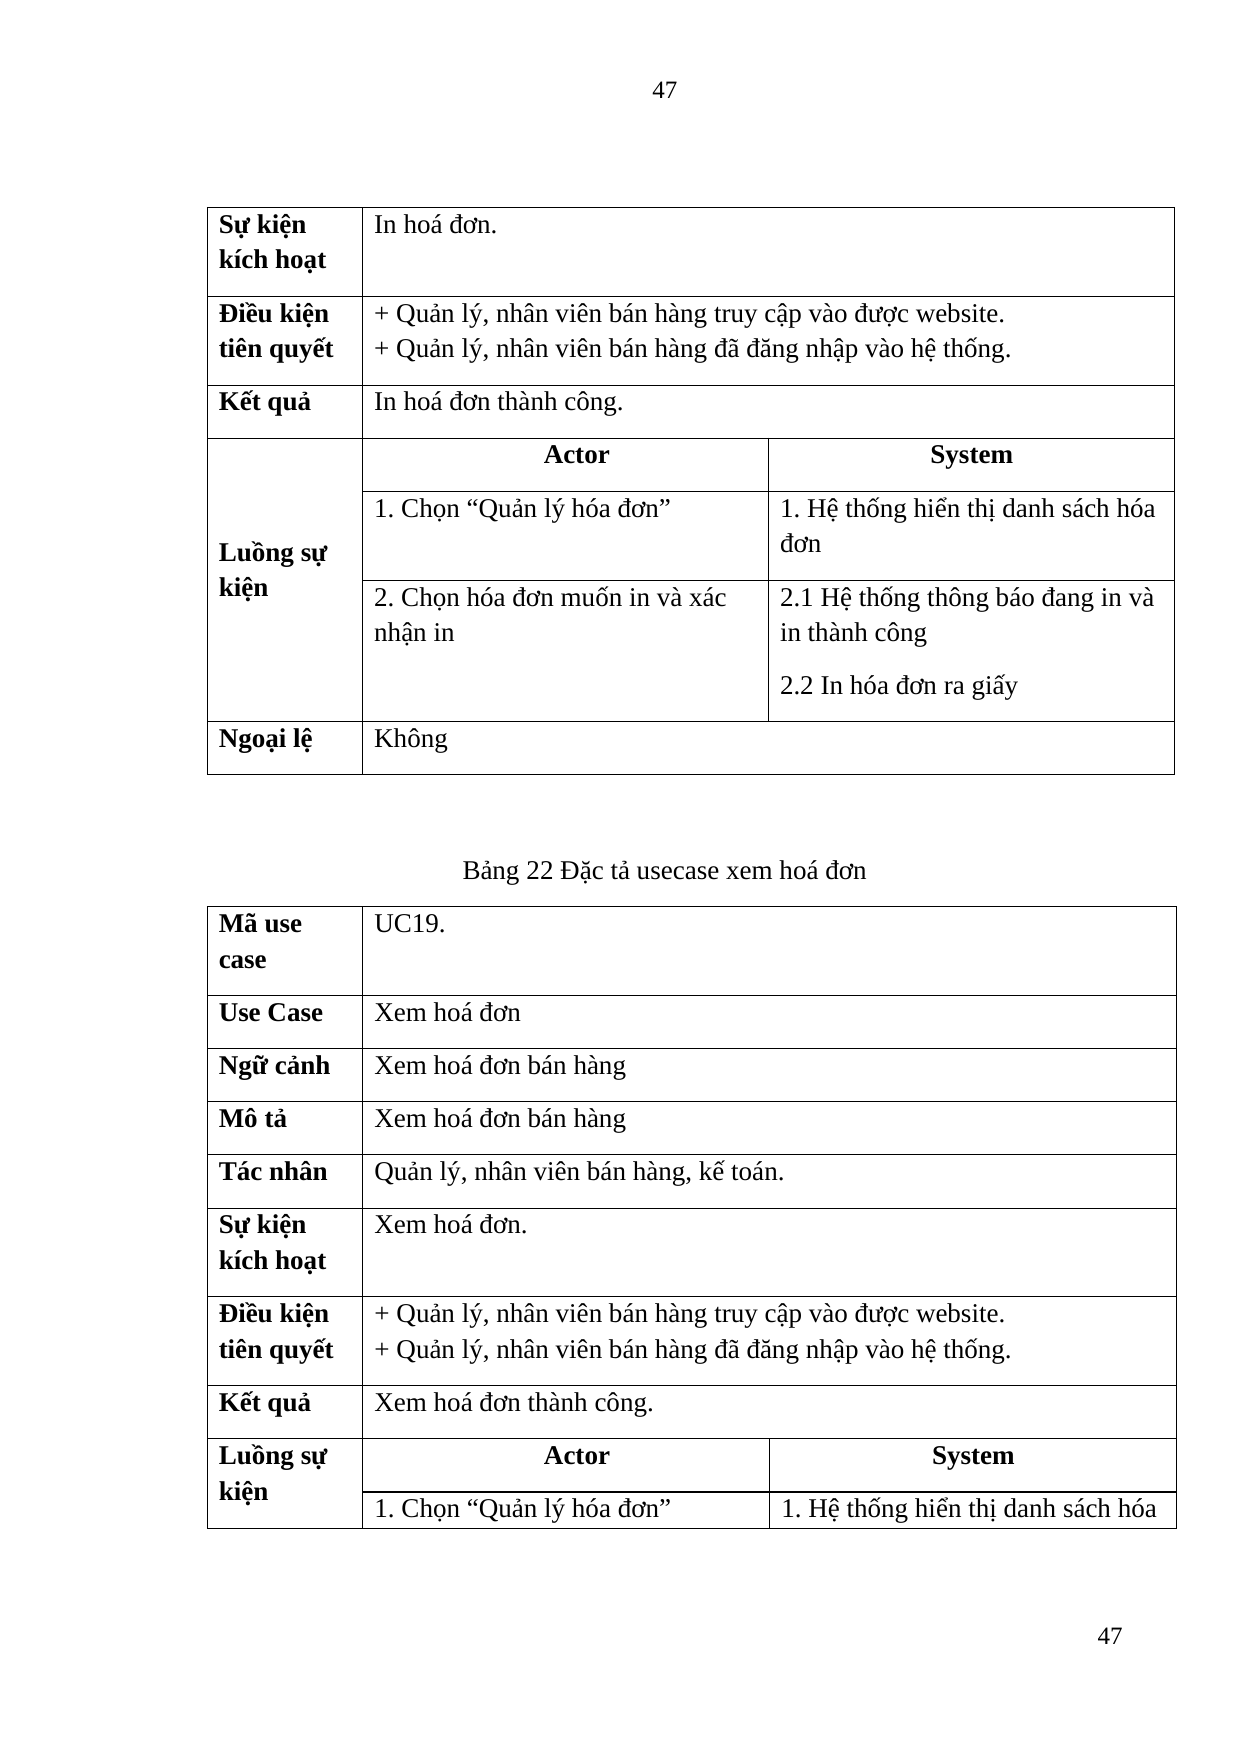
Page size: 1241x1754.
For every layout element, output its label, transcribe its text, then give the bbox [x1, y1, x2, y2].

table_cell Xem hoá đơn bán hàng [363, 1049, 1176, 1101]
table_cell 2. Chọn hóa đơn muốn in và xác nhận in [363, 581, 768, 721]
table_cell 2.1 Hệ thống thông báo đang in và in thành công 2.2 In hóa đơn ra giấy [769, 581, 1174, 721]
table_cell Kết quả [208, 1386, 362, 1438]
table_cell Kết quả [208, 386, 362, 438]
table_cell Sự kiện kích hoạt [208, 208, 362, 296]
table_cell Actor [363, 1439, 769, 1491]
table_cell Xem hoá đơn. [363, 1209, 1176, 1296]
table_cell Luồng sự kiện [208, 1439, 362, 1528]
table_header UC19. [363, 907, 1176, 995]
table_cell System [769, 439, 1174, 491]
table_cell Không [363, 722, 1174, 774]
text Bảng 22 Đặc tả usecase xem hoá đơn [207, 854, 1122, 885]
table_cell In hoá đơn. [363, 208, 1174, 296]
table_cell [363, 1493, 769, 1528]
table_cell Sự kiện kích hoạt [208, 1209, 362, 1296]
table_cell Quản lý, nhân viên bán hàng, kế toán. [363, 1155, 1176, 1207]
table_cell Mô tả [208, 1102, 362, 1154]
table_cell Xem hoá đơn bán hàng [363, 1102, 1176, 1154]
table_cell Actor [363, 439, 768, 491]
table_cell Ngoại lệ [208, 722, 362, 774]
table_cell Điều kiện tiên quyết [208, 1297, 362, 1385]
table_cell + Quản lý, nhân viên bán hàng truy cập vào được website. + Quản lý, nhân viên bán hàng đã đăng nhập vào hệ thống. [363, 1297, 1176, 1385]
table_header Mã use case [208, 907, 362, 995]
table_cell Xem hoá đơn [363, 996, 1176, 1048]
table_cell Use Case [208, 996, 362, 1048]
table_cell 1. Chọn “Quản lý hóa đơn” [363, 492, 768, 579]
table_cell Luồng sự kiện [208, 439, 362, 721]
table_cell System [770, 1439, 1176, 1491]
table_cell Điều kiện tiên quyết [208, 297, 362, 384]
table_cell 1. Hệ thống hiển thị danh sách hóa đơn [769, 492, 1174, 579]
table_cell Tác nhân [208, 1155, 362, 1207]
table_cell In hoá đơn thành công. [363, 386, 1174, 438]
table_cell Xem hoá đơn thành công. [363, 1386, 1176, 1438]
table_cell + Quản lý, nhân viên bán hàng truy cập vào được website. + Quản lý, nhân viên bán hàng đã đăng nhập vào hệ thống. [363, 297, 1174, 384]
table_cell Ngữ cảnh [208, 1049, 362, 1101]
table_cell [770, 1493, 1176, 1528]
